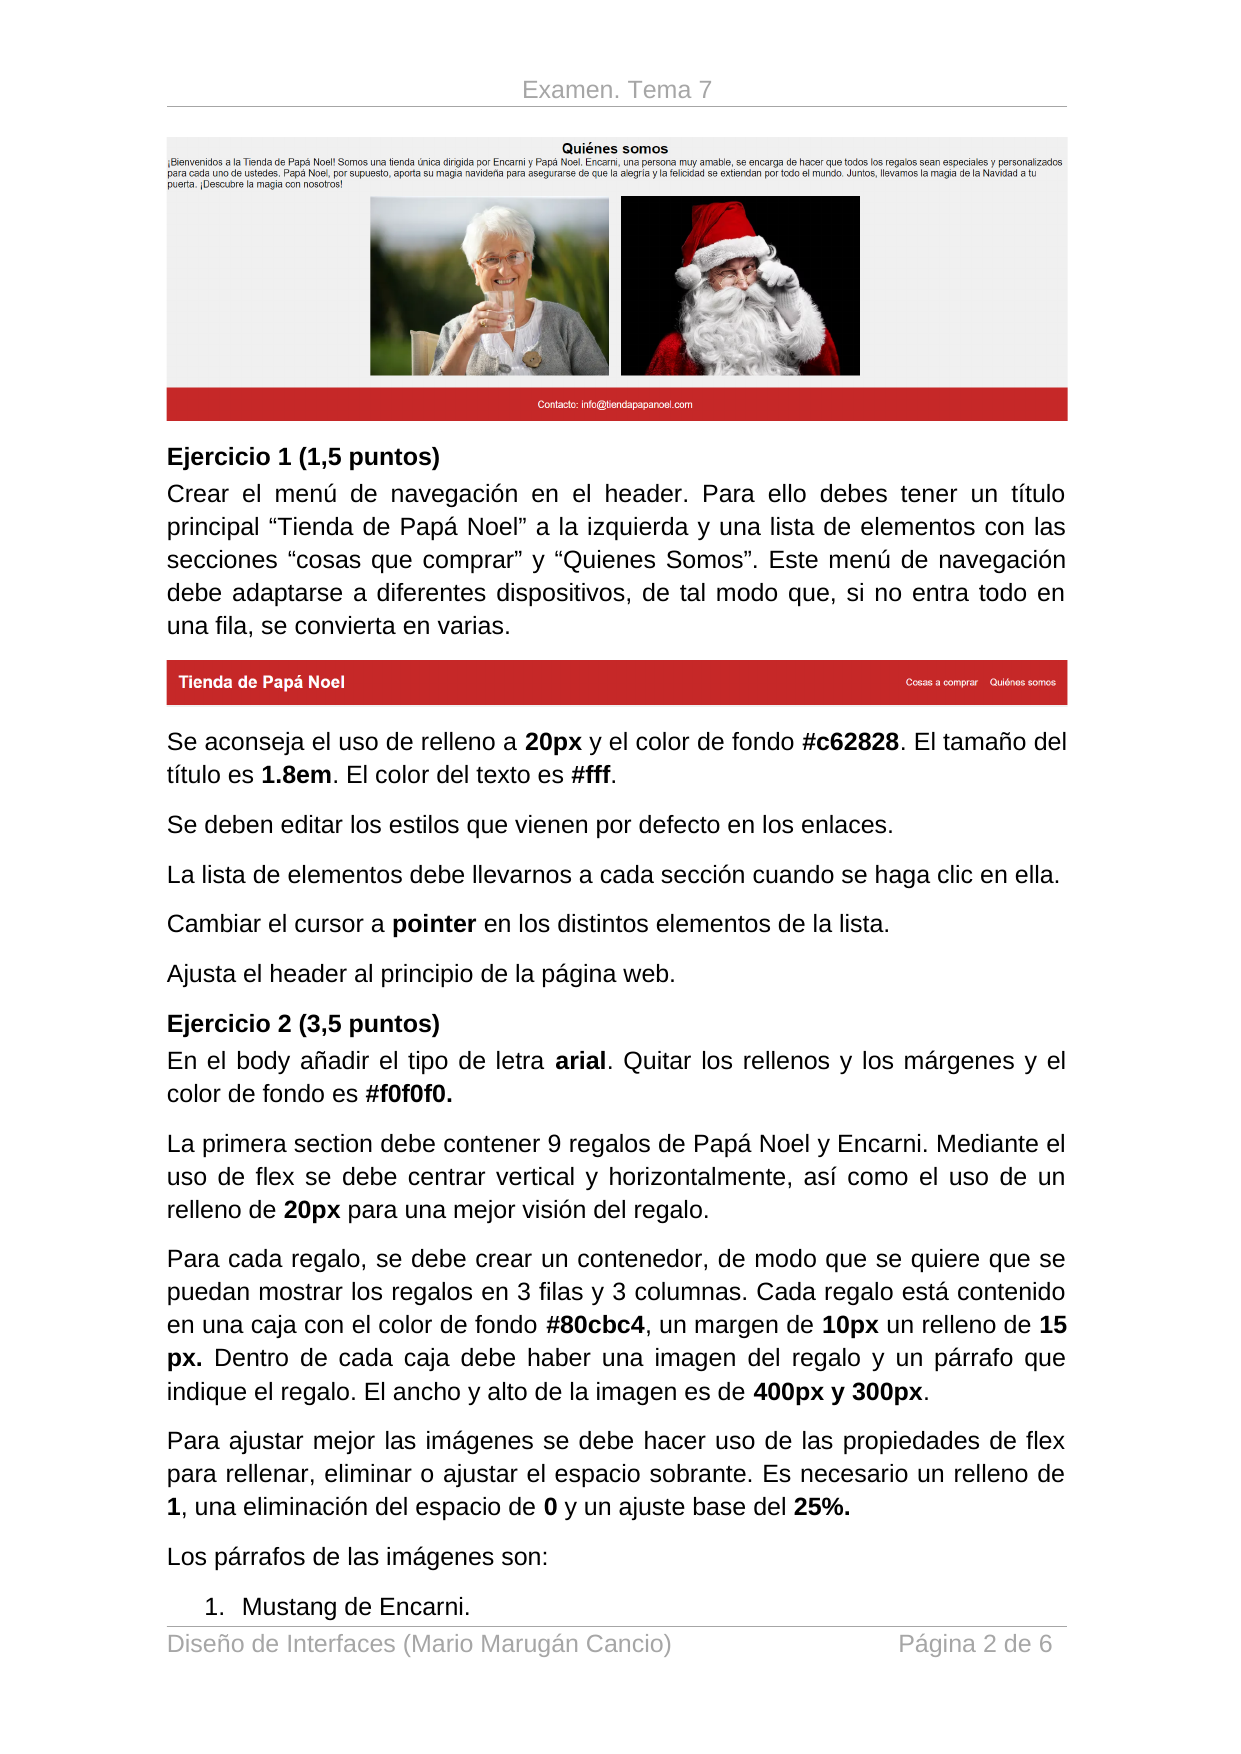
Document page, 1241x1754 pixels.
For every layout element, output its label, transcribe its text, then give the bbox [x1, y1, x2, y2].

text Crear el menú de navegación en el header. Para ello debes tener un título principal “Tienda de Papá Noel” a la izquierda y una lista de elementos con las secciones “cosas que comprar” y “Quienes Somos”. Este menú de navegación debe adaptarse a diferentes dispositivos, de tal modo que, si no entra todo en una fila, se convierta en varias. [167, 479, 1067, 640]
text Cambiar el cursor a pointer en los distintos elementos de la lista. [167, 909, 1067, 938]
text Se aconseja el uso de relleno a 20px y el color de fondo #c62828. El tamaño del título es 1.8em. El color del texto es #fff. [167, 727, 1067, 789]
text Para cada regalo, se debe crear un contenedor, de modo que se quiere que se puedan mostrar los regalos en 3 filas y 3 columnas. Cada regalo está contenido en una caja con el color de fondo #80cbc4, un margen de 10px un relleno de 15 px. Dentro de cada caja debe haber una imagen del regalo y un párrafo que indique el regalo. El ancho y alto de la imagen es de 400px y 300px. [167, 1244, 1067, 1405]
list Mustang de Encarni. [204, 1592, 1067, 1620]
subtitle Ejercicio 1 (1,5 puntos) [167, 442, 1067, 471]
text Para ajustar mejor las imágenes se debe hacer uso de las propiedades de flex para rellenar, eliminar o ajustar el espacio sobrante. Es necesario un relleno de 1, una eliminación del espacio de 0 y un ajuste base del 25%. [167, 1426, 1067, 1521]
picture [166, 137, 1068, 421]
picture [166, 660, 1068, 707]
text Los párrafos de las imágenes son: [167, 1542, 1067, 1571]
text Se deben editar los estilos que vienen por defecto en los enlaces. [167, 810, 1067, 839]
text Ajusta el header al principio de la página web. [167, 959, 1067, 988]
text En el body añadir el tipo de letra arial. Quitar los rellenos y los márgenes y el color de fondo es #f0f0f0. [167, 1046, 1067, 1108]
subtitle Ejercicio 2 (3,5 puntos) [167, 1009, 1067, 1037]
text La primera section debe contener 9 regalos de Papá Noel y Encarni. Mediante el uso de flex se debe centrar vertical y horizontalmente, así como el uso de un relleno de 20px para una mejor visión del regalo. [167, 1129, 1067, 1223]
text La lista de elementos debe llevarnos a cada sección cuando se haga clic en ella. [167, 860, 1067, 888]
